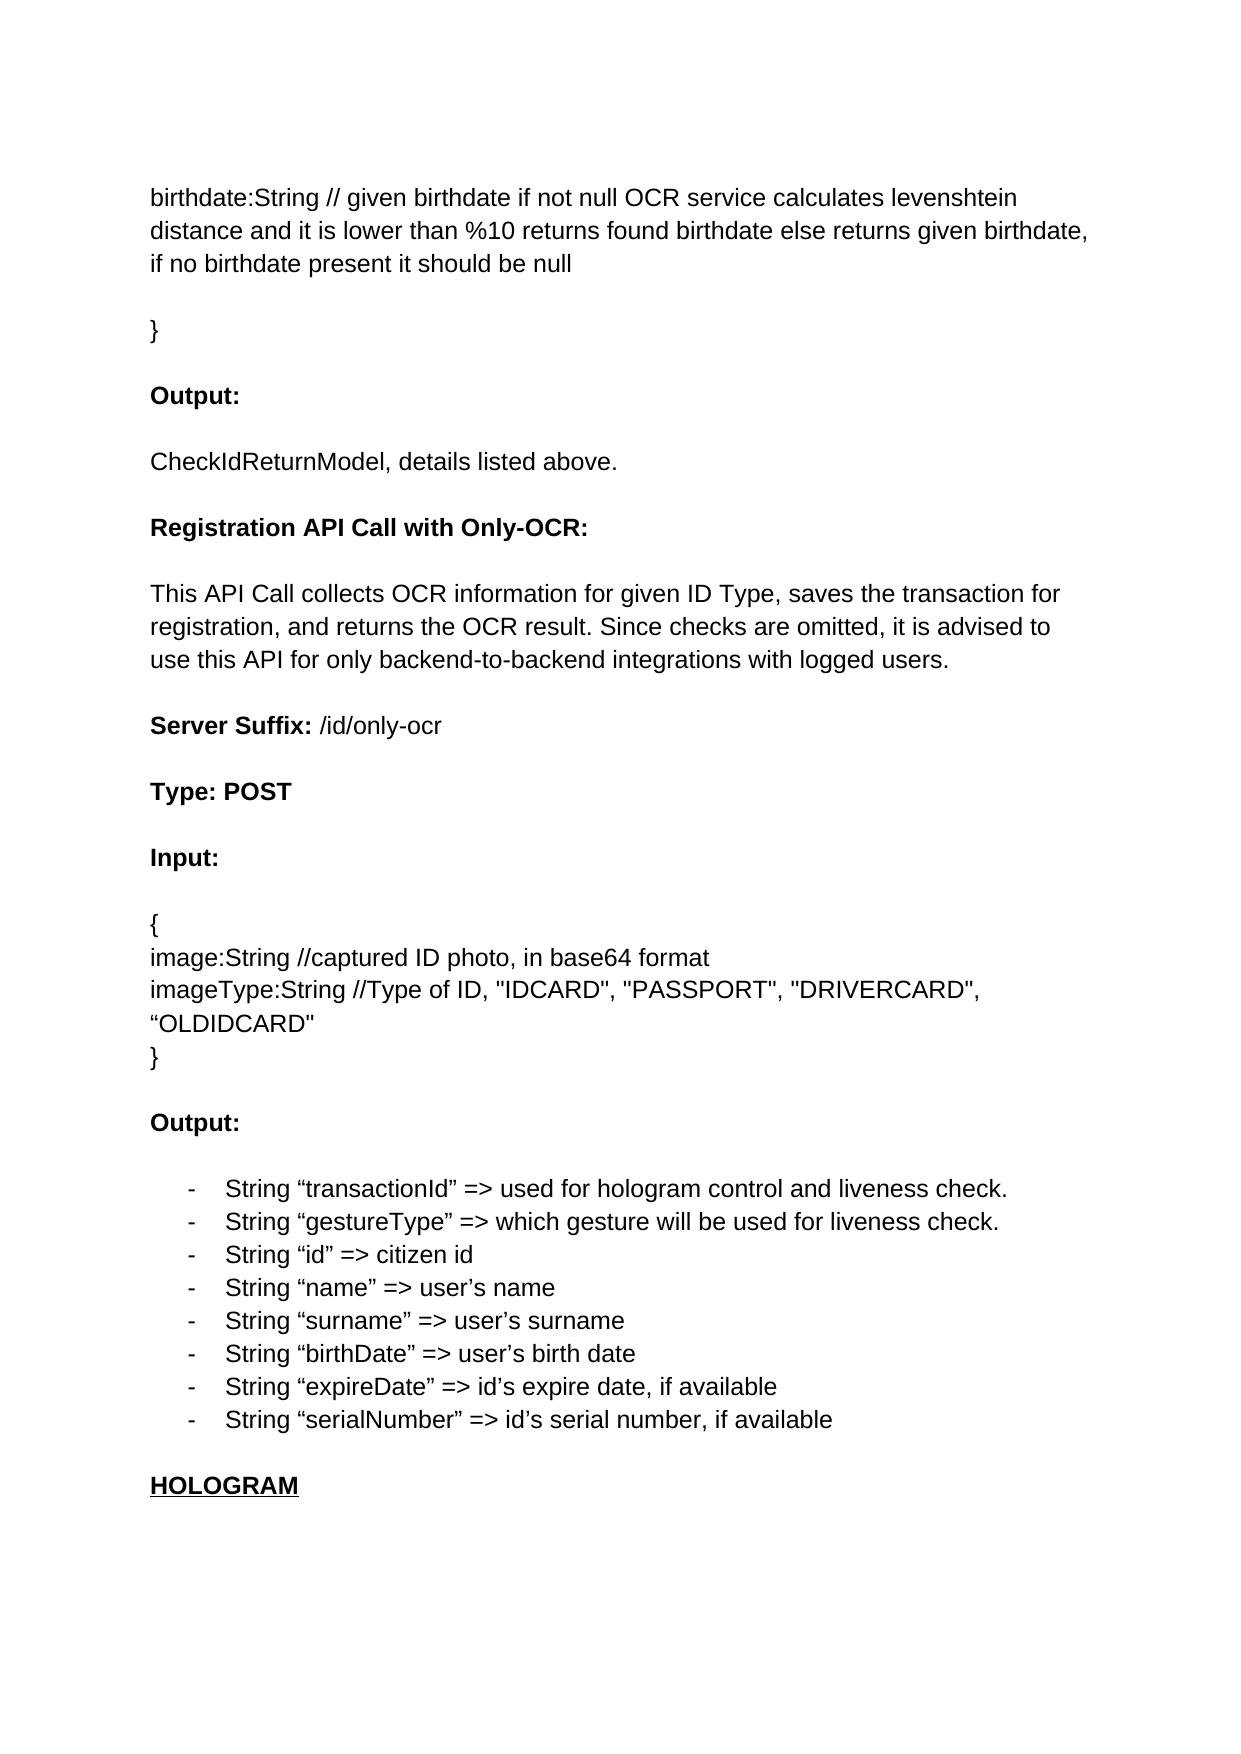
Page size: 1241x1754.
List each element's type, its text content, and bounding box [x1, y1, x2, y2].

list String “surname” => user’s surname [187, 1306, 1090, 1334]
list String “id” => citizen id [187, 1240, 1090, 1268]
list String “gestureType” => which gesture will be used for liveness check. [187, 1207, 1090, 1235]
text HOLOGRAM [150, 1471, 1090, 1499]
text { [150, 909, 1090, 938]
list String “birthDate” => user’s birth date [187, 1339, 1090, 1367]
text Registration API Call with Only-OCR: [150, 513, 1090, 542]
list String “serialNumber” => id’s serial number, if available [187, 1405, 1090, 1433]
text image:String //captured ID photo, in base64 format [150, 942, 1090, 971]
text } [150, 315, 1090, 344]
list String “expireDate” => id’s expire date, if available [187, 1372, 1090, 1401]
text } [150, 1042, 1090, 1070]
text CheckIdReturnModel, details listed above. [150, 447, 1090, 476]
list String “transactionId” => used for hologram control and liveness check. [187, 1174, 1090, 1202]
text Server Suffix: /id/only-ocr [150, 711, 1090, 740]
text Output: [150, 381, 1090, 410]
list String “name” => user’s name [187, 1273, 1090, 1301]
text Type: POST [150, 777, 1090, 806]
text imageType:String //Type of ID, "IDCARD", "PASSPORT", "DRIVERCARD", “OLDIDCARD" [150, 976, 1090, 1037]
text Output: [150, 1108, 1090, 1136]
text This API Call collects OCR information for given ID Type, saves the transaction for registration, and returns the OCR result. Since checks are omitted, it is advised to use this API for only backend-to-backend integrations with logged users. [150, 579, 1090, 674]
text birthdate:String // given birthdate if not null OCR service calculates levenshtein distance and it is lower than %10 returns found birthdate else returns given birthdate, if no birthdate present it should be null [150, 183, 1090, 278]
text Input: [150, 843, 1090, 872]
